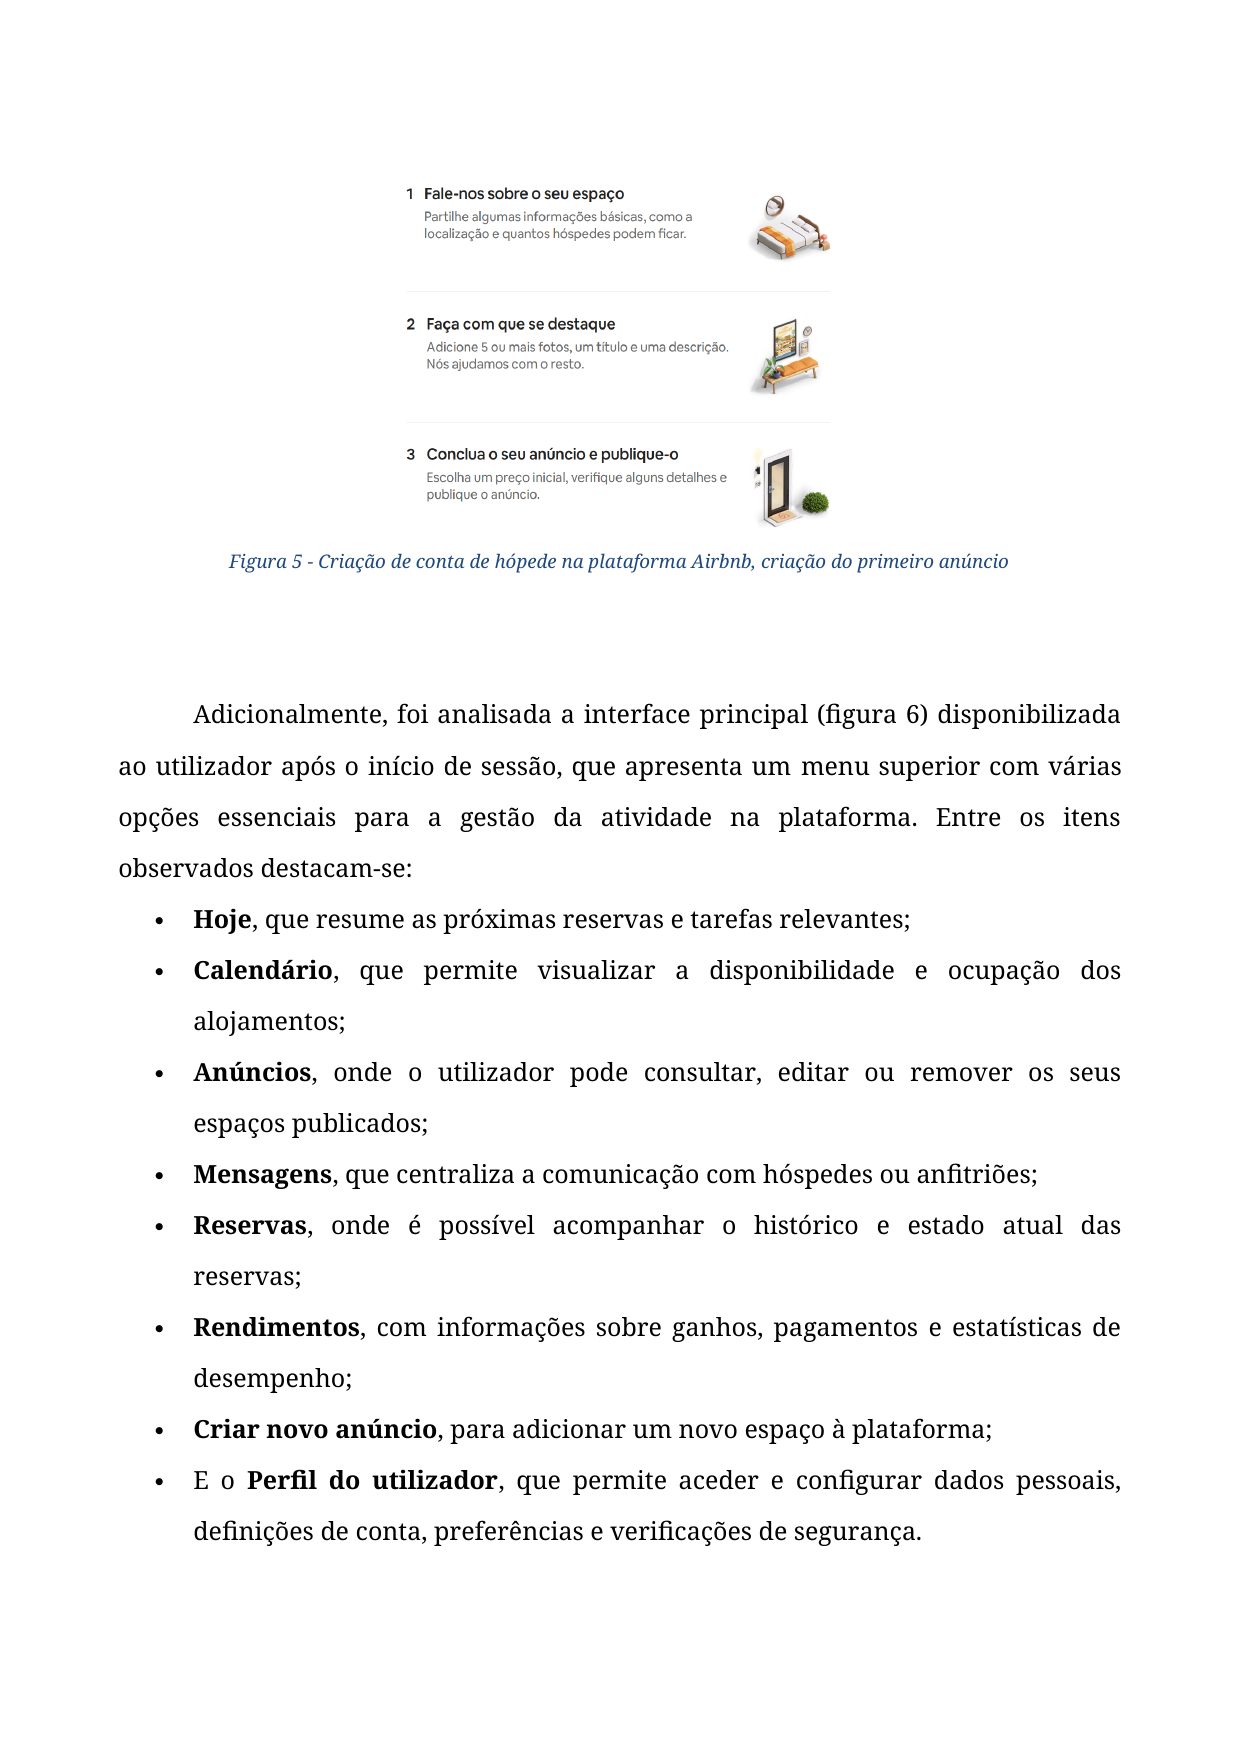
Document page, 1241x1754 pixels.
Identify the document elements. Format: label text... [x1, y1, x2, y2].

list Criar novo anúncio, para adicionar um novo espaço à plataforma; [156, 1412, 1122, 1446]
picture [388, 177, 852, 532]
list Rendimentos, com informações sobre ganhos, pagamentos e estatísticas de desempenho; [156, 1310, 1122, 1395]
list Mensagens, que centraliza a comunicação com hóspedes ou anfitriões; [156, 1157, 1122, 1191]
text Adicionalmente, foi analisada a interface principal (figura 6) disponibilizada ao utilizador após o início de sessão, que apresenta um menu superior com várias opções essenciais para a gestão da atividade na plataforma. Entre os itens observados destacam-se: [118, 697, 1122, 884]
list E o Perfil do utilizador, que permite aceder e configurar dados pessoais, definições de conta, preferências e verificações de segurança. [156, 1463, 1122, 1548]
list Reservas, onde é possível acompanhar o histórico e estado atual das reservas; [156, 1208, 1122, 1293]
list Hoje, que resume as próximas reservas e tarefas relevantes; [156, 901, 1122, 935]
list Anúncios, onde o utilizador pode consultar, editar ou remover os seus espaços publicados; [156, 1054, 1122, 1139]
text Figura 5 - Criação de conta de hópede na plataforma Airbnb, criação do primeiro anúncio [118, 549, 1122, 574]
list Calendário, que permite visualizar a disponibilidade e ocupação dos alojamentos; [156, 952, 1122, 1037]
